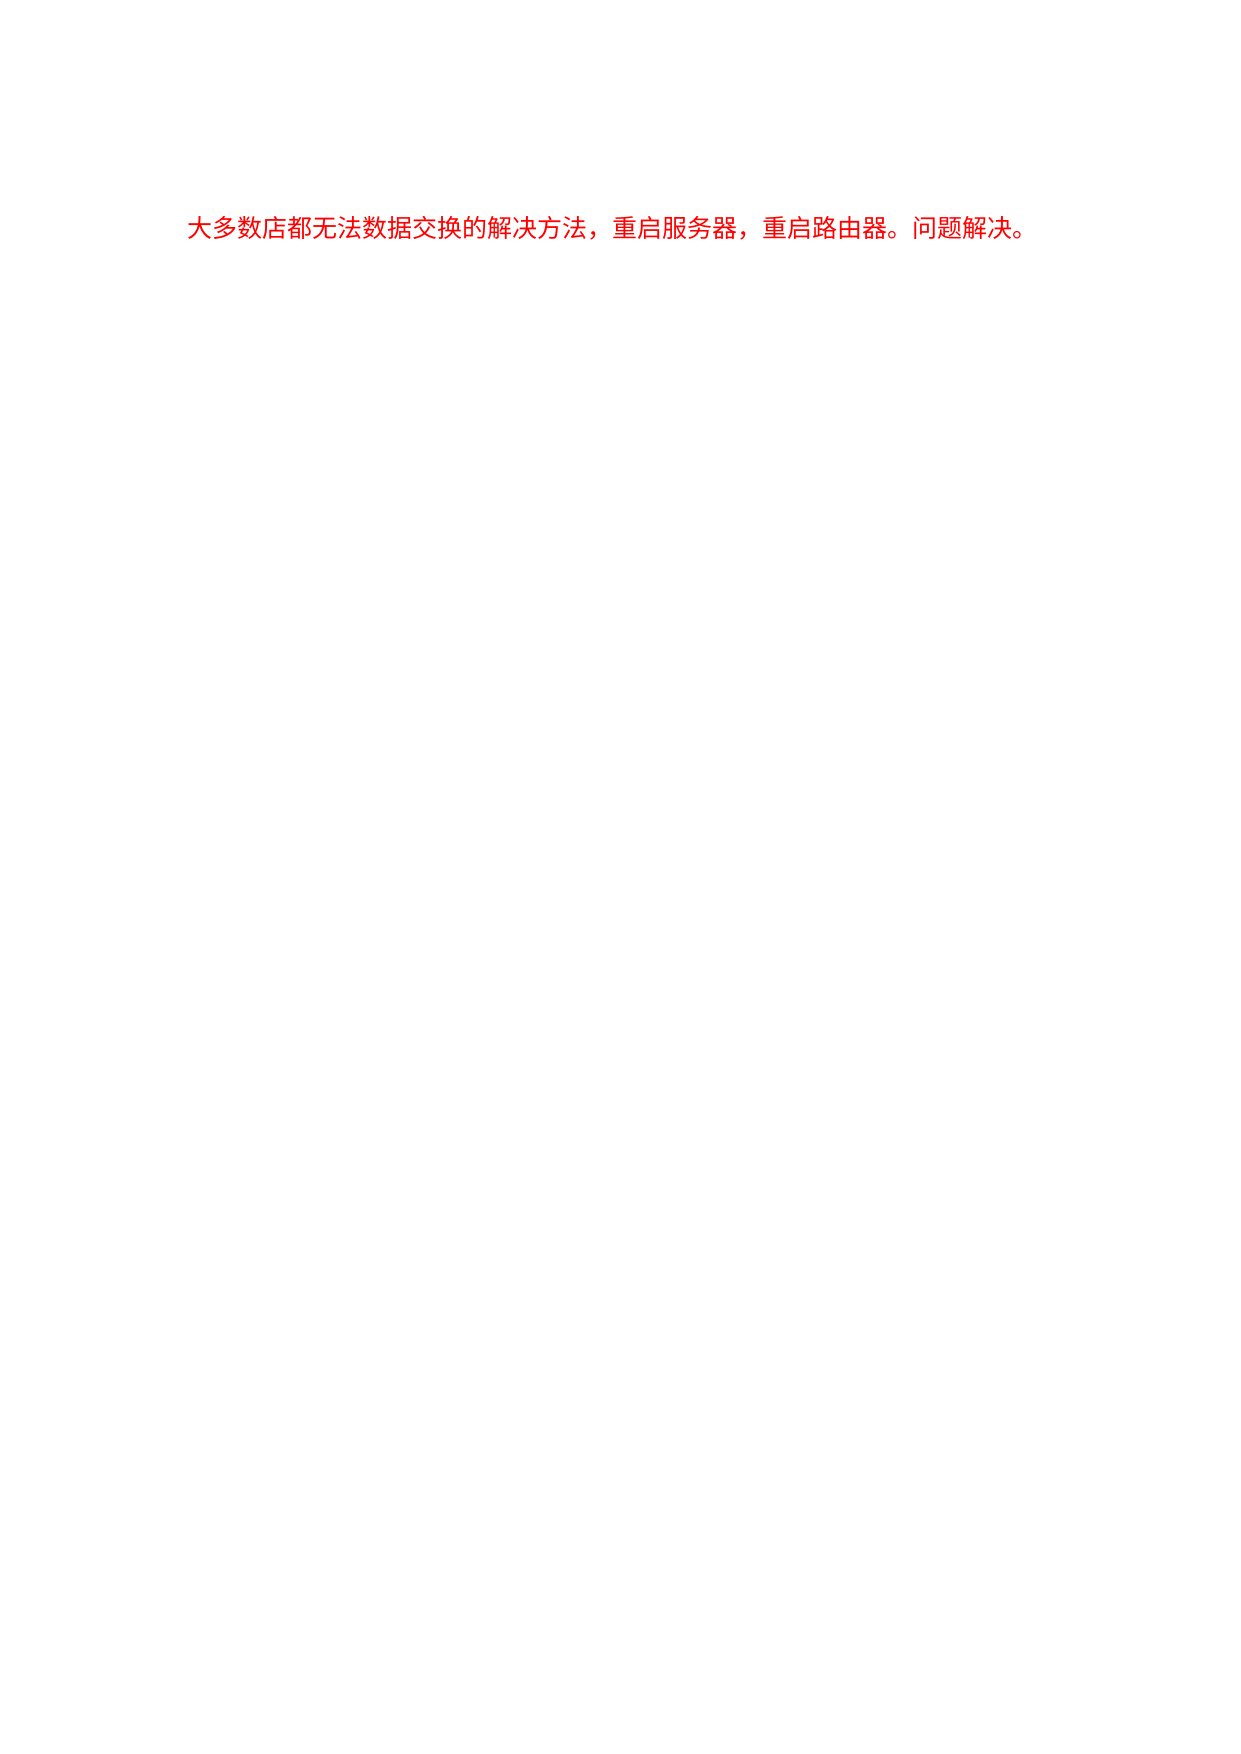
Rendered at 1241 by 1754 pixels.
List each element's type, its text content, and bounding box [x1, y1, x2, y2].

text 大多数店都无法数据交换的解决方法，重启服务器，重启路由器。问题解决。 [187, 194, 1053, 259]
